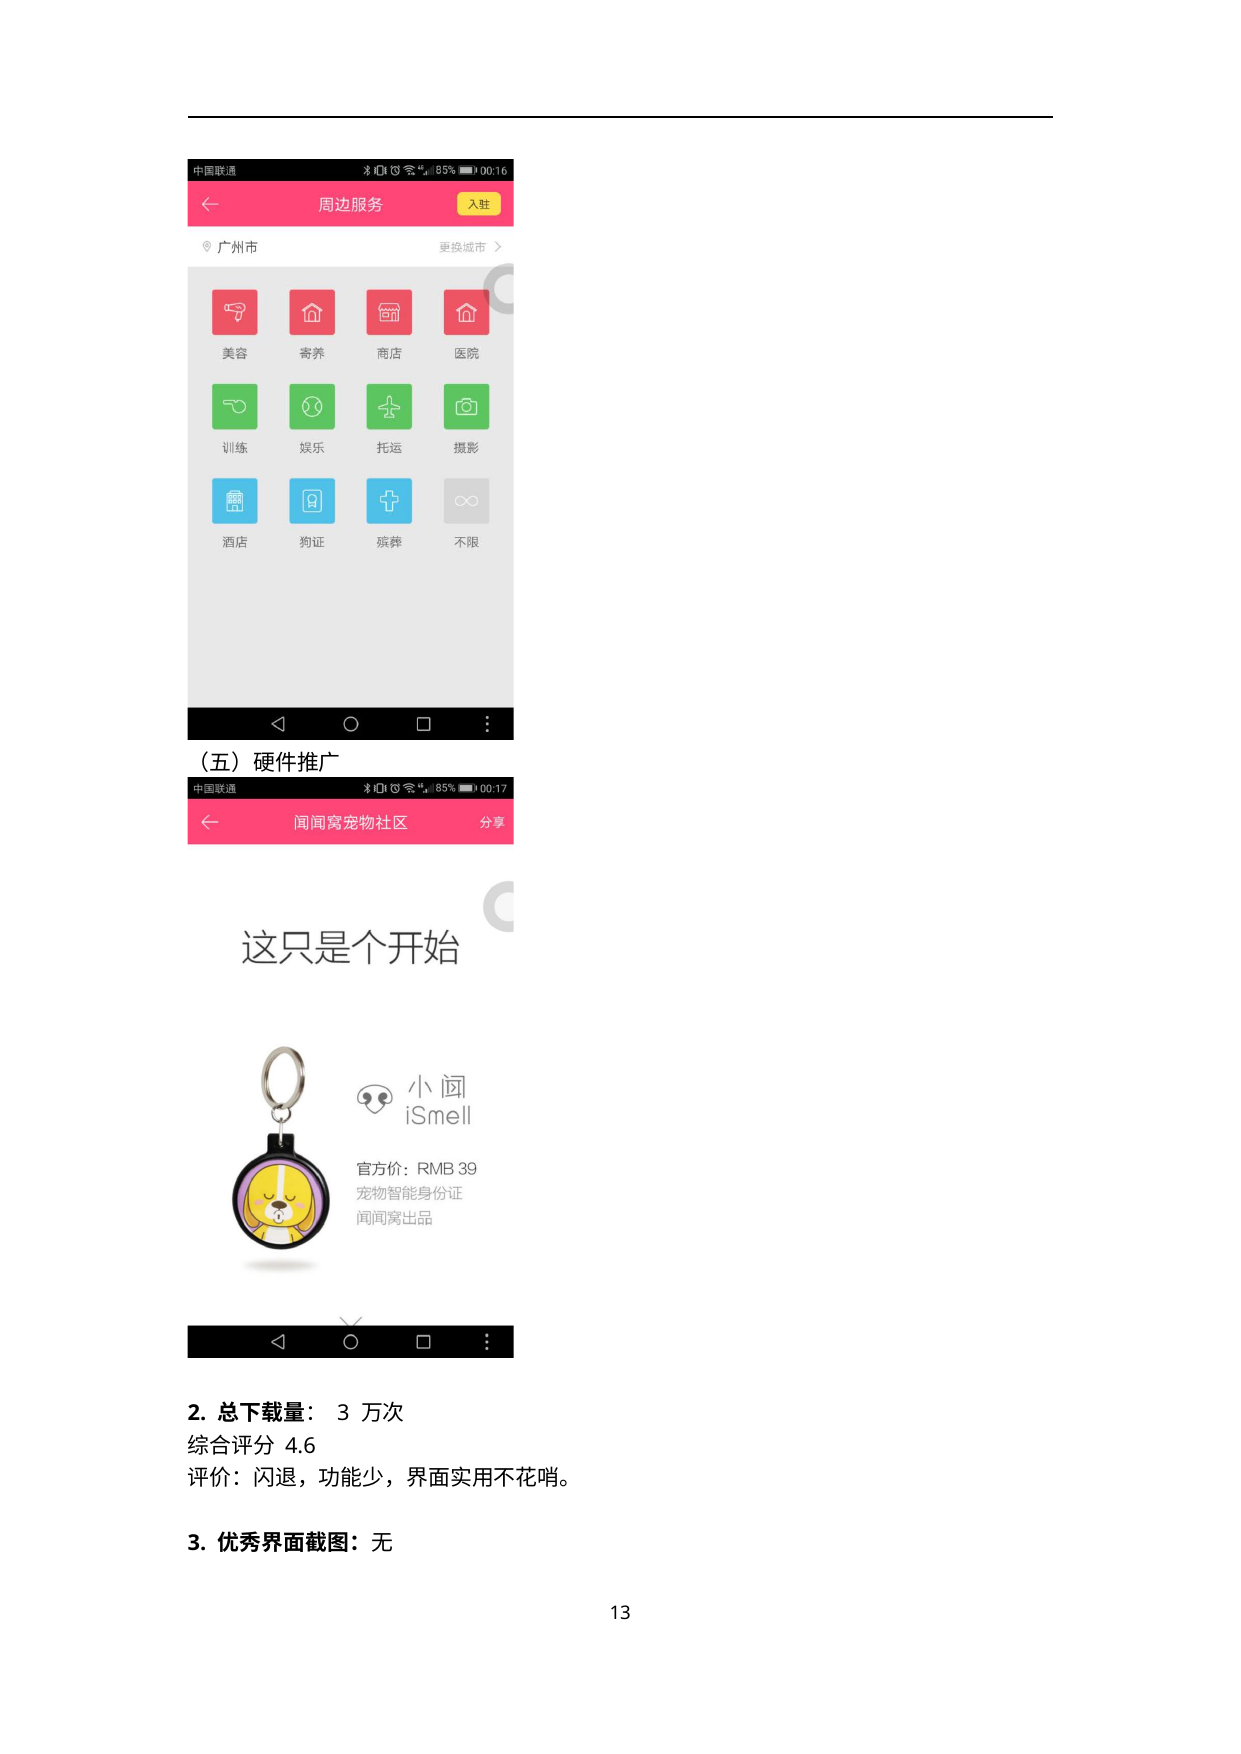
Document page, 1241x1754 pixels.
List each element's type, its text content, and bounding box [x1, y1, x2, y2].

text 评价：闪退，功能少，界面实用不花哨。 [187, 1460, 1053, 1492]
text 综合评分 4.6 [187, 1427, 1053, 1460]
text （五）硬件推广 [187, 745, 1053, 777]
picture [187, 777, 514, 1358]
picture [187, 159, 514, 740]
text 2. 总下载量： 3 万次 [187, 1395, 1053, 1427]
text 3. 优秀界面截图：无 [187, 1525, 1053, 1557]
